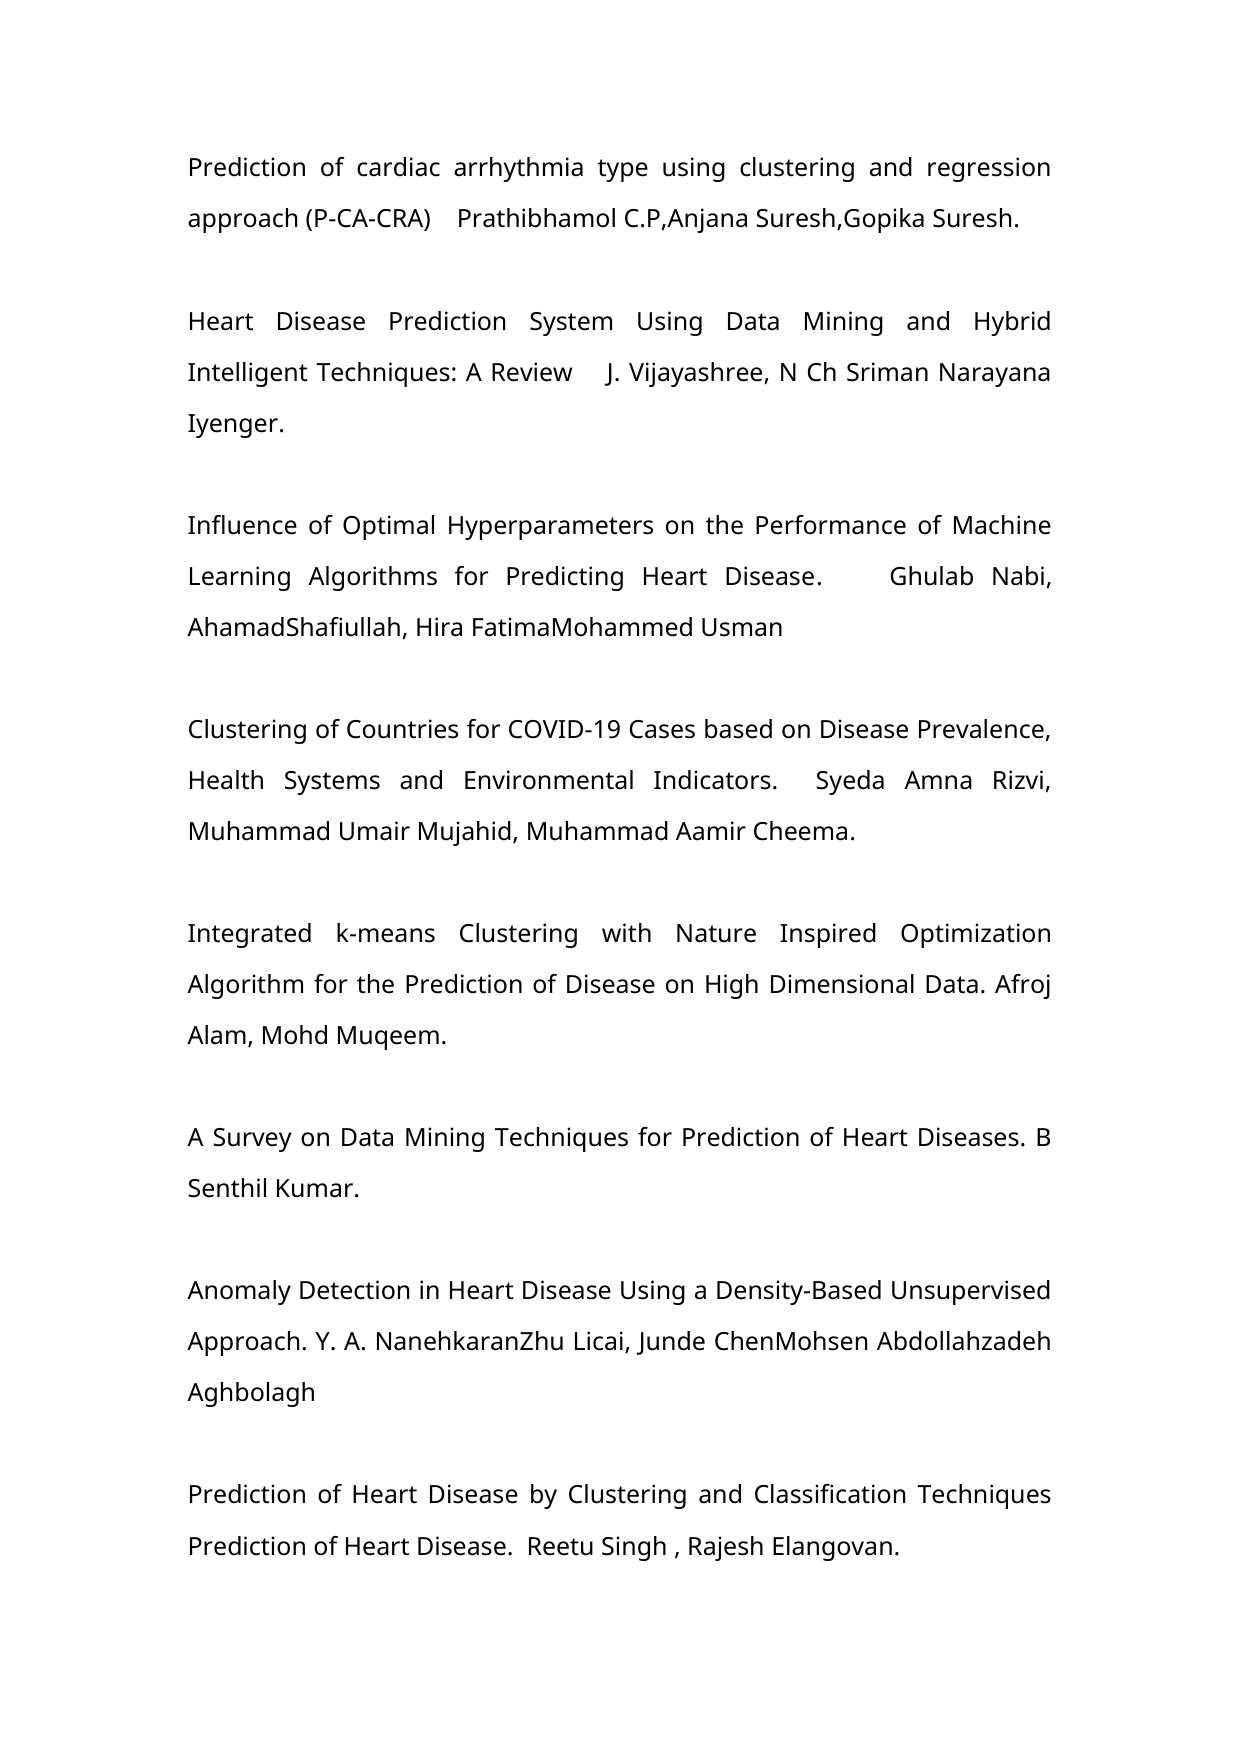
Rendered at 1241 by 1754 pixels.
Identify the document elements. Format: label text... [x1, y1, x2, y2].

list Prediction of cardiac arrhythmia type using clustering and regression approach (P-CA-CRA) Prathibhamol C.P,Anjana Suresh,Gopika Suresh. [187, 150, 1053, 235]
list Anomaly Detection in Heart Disease Using a Density-Based Unsupervised Approach. Y. A. NanehkaranZhu Licai, Junde ChenMohsen Abdollahzadeh Aghbolagh [187, 1273, 1053, 1409]
list Integrated k-means Clustering with Nature Inspired Optimization Algorithm for the Prediction of Disease on High Dimensional Data. Afroj Alam, Mohd Muqeem. [187, 916, 1053, 1052]
list Prediction of Heart Disease by Clustering and Classification Techniques Prediction of Heart Disease. Reetu Singh , Rajesh Elangovan. [187, 1477, 1053, 1562]
list Clustering of Countries for COVID-19 Cases based on Disease Prevalence, Health Systems and Environmental Indicators. Syeda Amna Rizvi, Muhammad Umair Mujahid, Muhammad Aamir Cheema. [187, 711, 1053, 848]
list A Survey on Data Mining Techniques for Prediction of Heart Diseases. B Senthil Kumar. [187, 1120, 1053, 1205]
list Influence of Optimal Hyperparameters on the Performance of Machine Learning Algorithms for Predicting Heart Disease. Ghulab Nabi, AhamadShafiullah, Hira FatimaMohammed Usman [187, 507, 1053, 643]
list Heart Disease Prediction System Using Data Mining and Hybrid Intelligent Techniques: A Review J. Vijayashree, N Ch Sriman Narayana Iyenger. [187, 303, 1053, 439]
